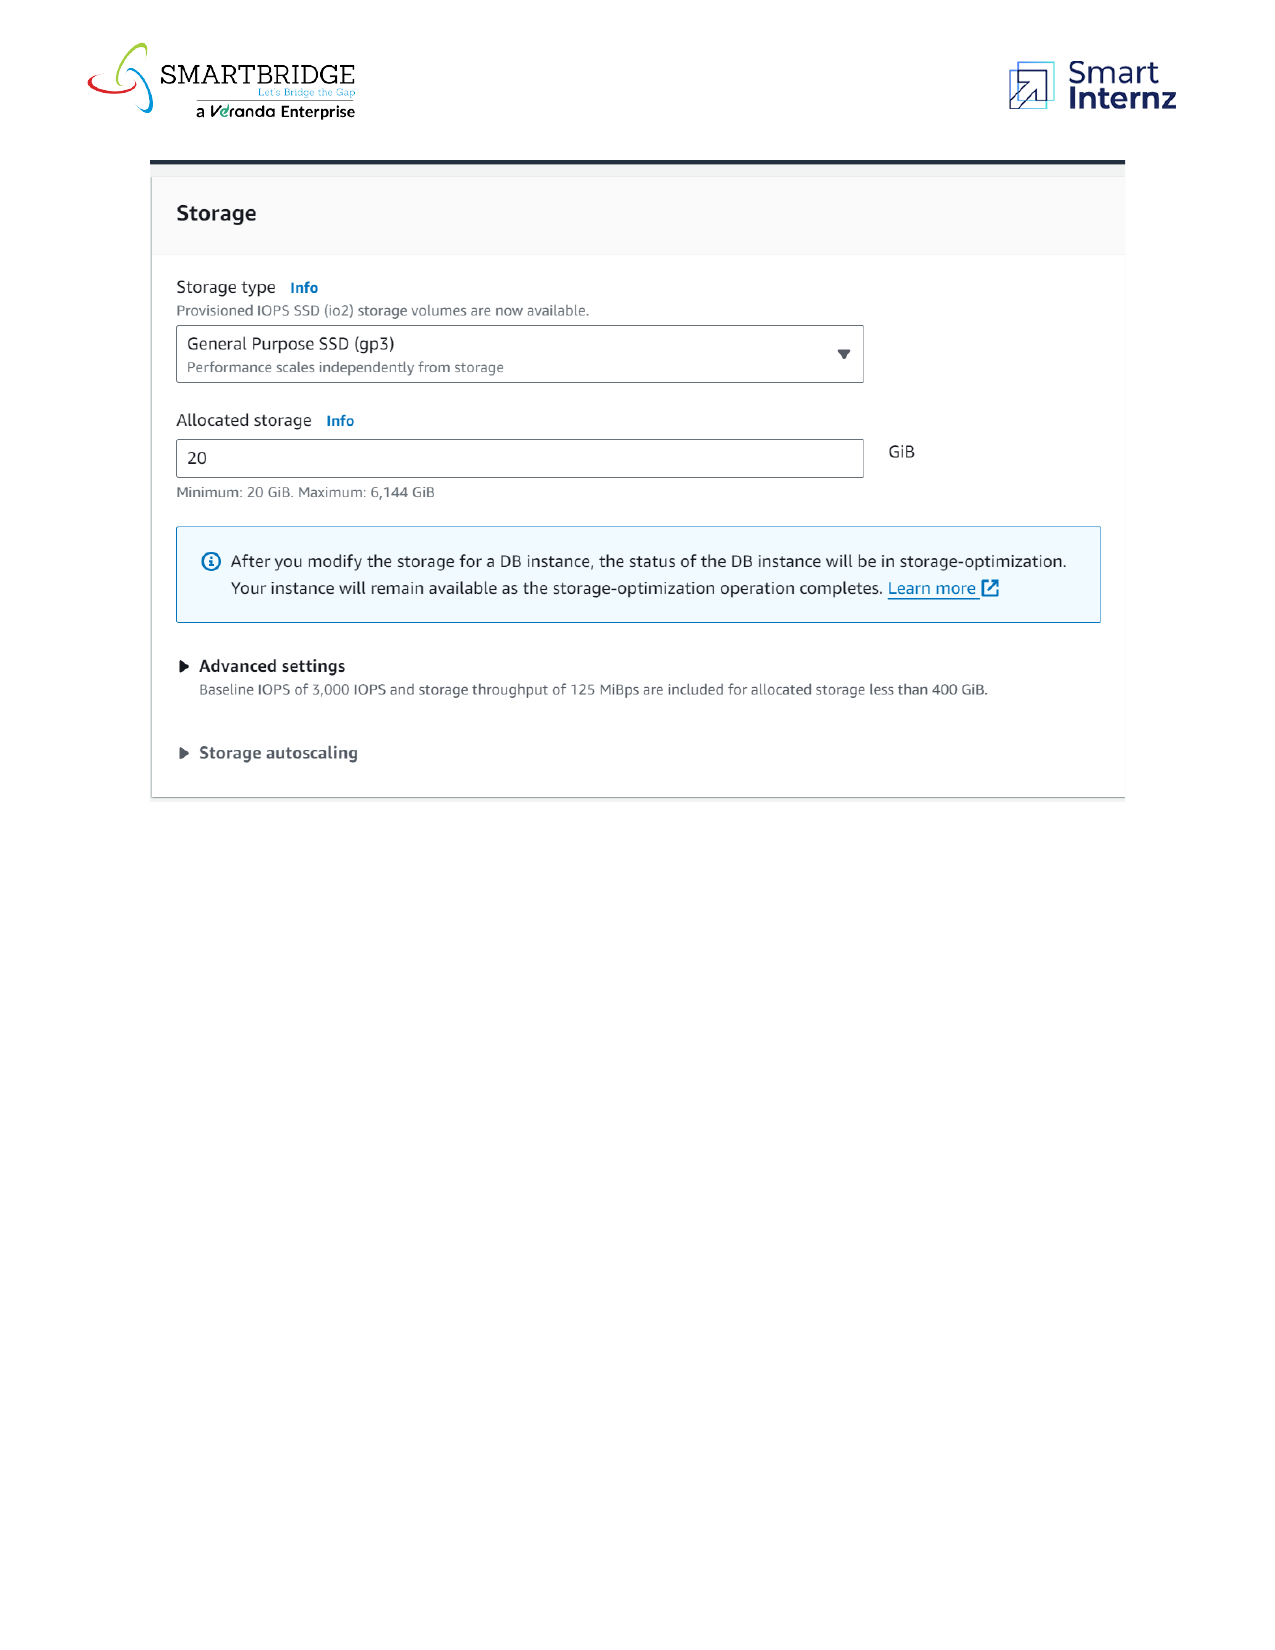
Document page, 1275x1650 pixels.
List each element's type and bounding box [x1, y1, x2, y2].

picture [73, 20, 370, 142]
picture [150, 160, 1125, 802]
picture [1004, 61, 1181, 109]
